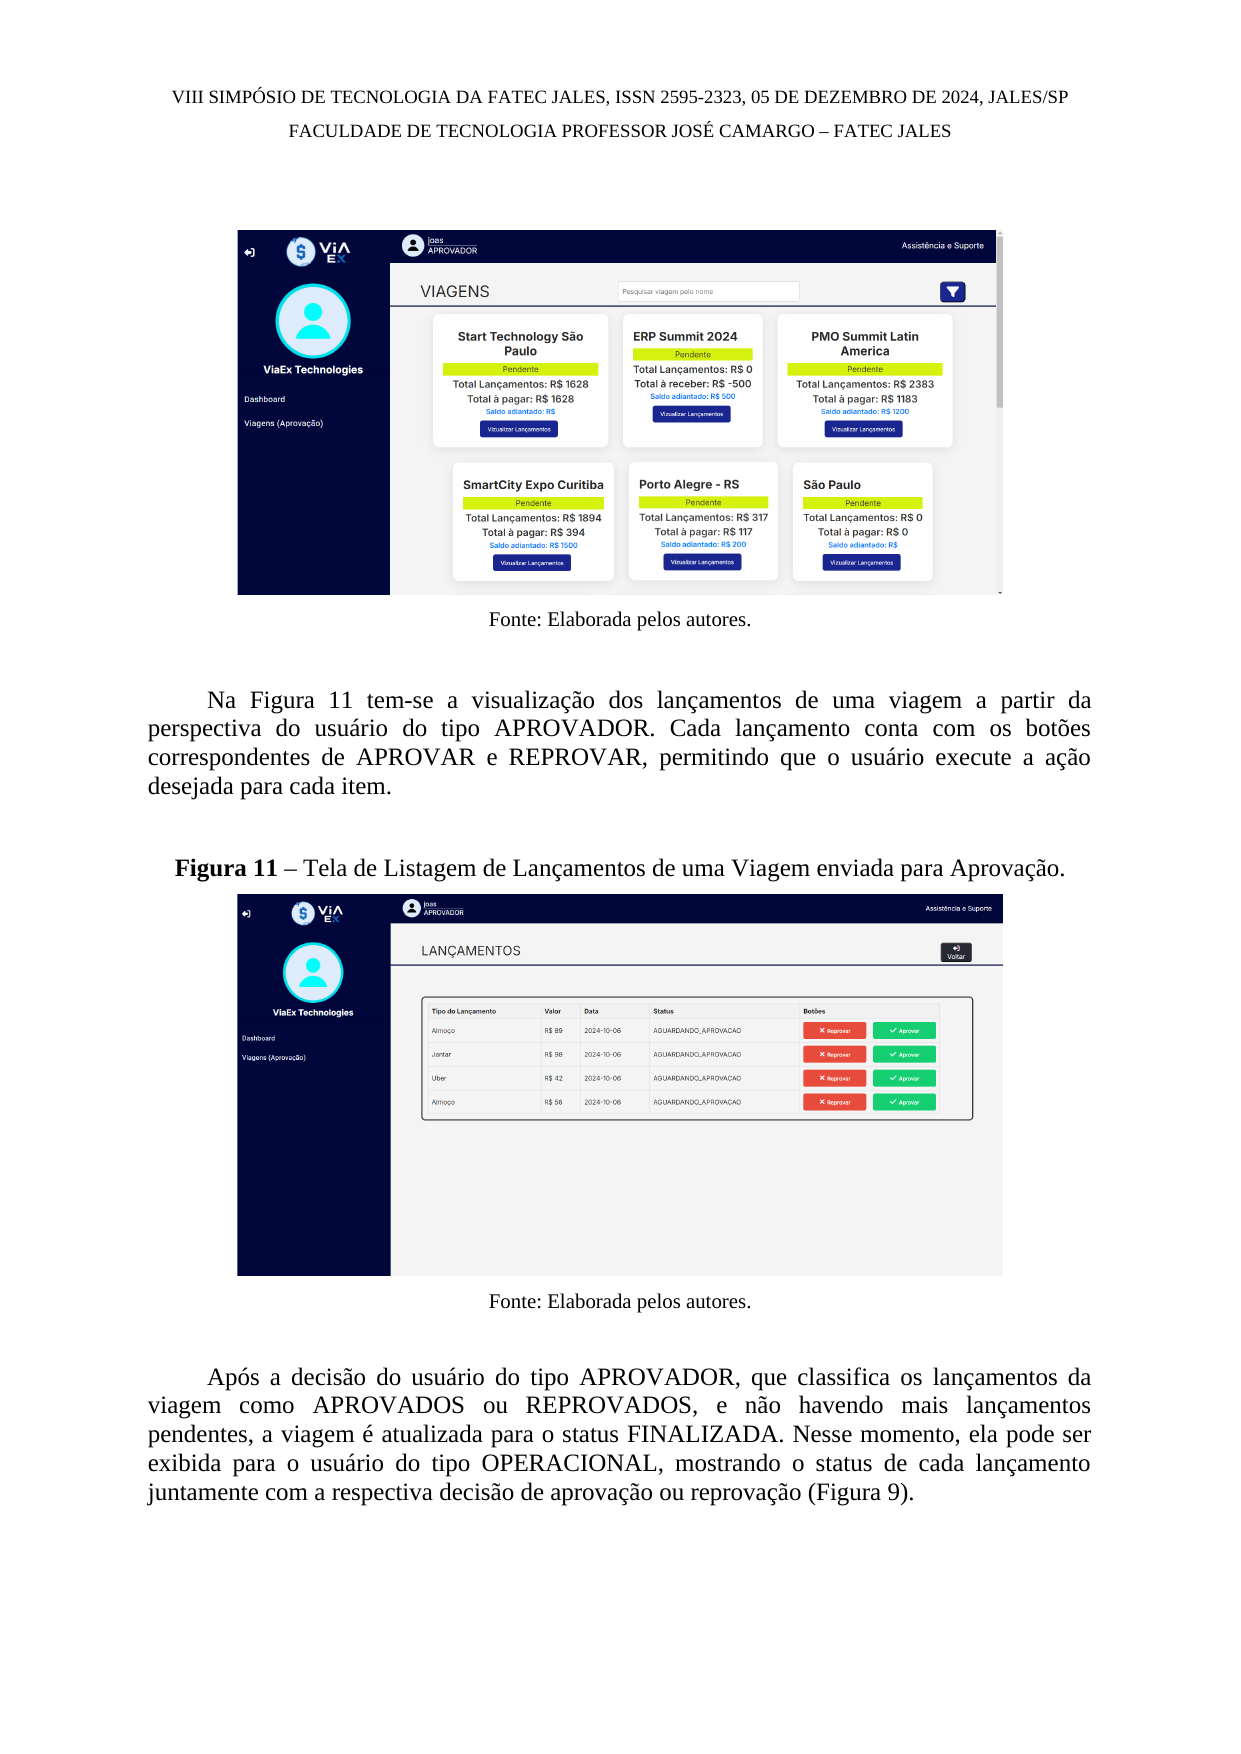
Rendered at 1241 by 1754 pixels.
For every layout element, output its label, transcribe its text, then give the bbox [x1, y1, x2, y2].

text Figura 11 – Tela de Listagem de Lançamentos de uma Viagem enviada para Aprovação. [148, 853, 1092, 882]
picture [237, 230, 1003, 595]
text Após a decisão do usuário do tipo APROVADOR, que classifica os lançamentos da viagem como APROVADOS ou REPROVADOS, e não havendo mais lançamentos pendentes, a viagem é atualizada para o status FINALIZADA. Nesse momento, ela pode ser exibida para o usuário do tipo OPERACIONAL, mostrando o status de cada lançamento juntamente com a respectiva decisão de aprovação ou reprovação (Figura 9). [148, 1362, 1092, 1505]
text Fonte: Elaborada pelos autores. [148, 1288, 1092, 1313]
text Fonte: Elaborada pelos autores. [148, 607, 1092, 631]
text Na Figura 11 tem-se a visualização dos lançamentos de uma viagem a partir da perspectiva do usuário do tipo APROVADOR. Cada lançamento conta com os botões correspondentes de APROVAR e REPROVAR, permitindo que o usuário execute a ação desejada para cada item. [148, 685, 1092, 800]
picture [237, 894, 1003, 1276]
